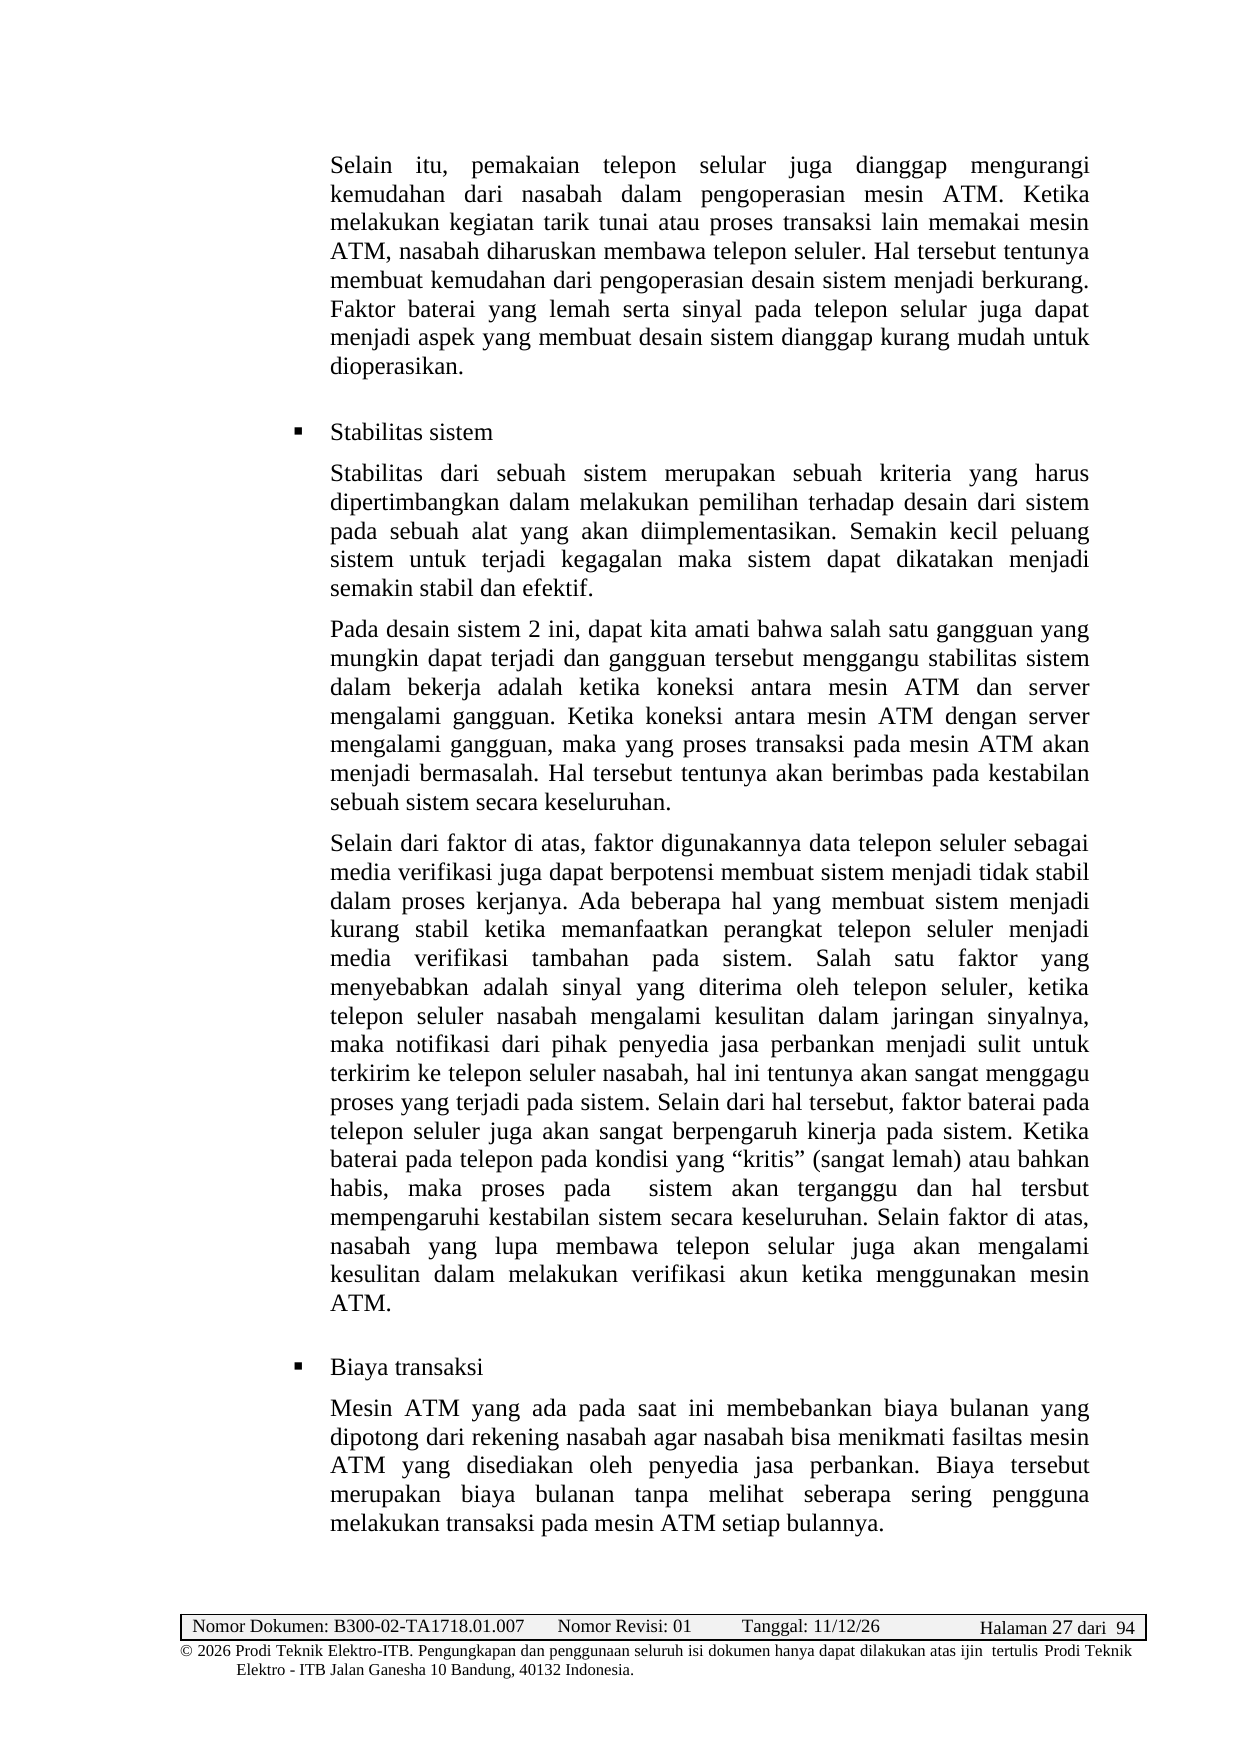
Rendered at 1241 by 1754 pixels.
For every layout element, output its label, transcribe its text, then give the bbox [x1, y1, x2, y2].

text Pada desain sistem 2 ini, dapat kita amati bahwa salah satu gangguan yang mungkin dapat terjadi dan gangguan tersebut menggangu stabilitas sistem dalam bekerja adalah ketika koneksi antara mesin ATM dan server mengalami gangguan. Ketika koneksi antara mesin ATM dengan server mengalami gangguan, maka yang proses transaksi pada mesin ATM akan menjadi bermasalah. Hal tersebut tentunya akan berimbas pada kestabilan sebuah sistem secara keseluruhan. [330, 614, 1090, 816]
text Stabilitas dari sebuah sistem merupakan sebuah kriteria yang harus dipertimbangkan dalam melakukan pemilihan terhadap desain dari sistem pada sebuah alat yang akan diimplementasikan. Semakin kecil peluang sistem untuk terjadi kegagalan maka sistem dapat dikatakan menjadi semakin stabil dan efektif. [330, 458, 1090, 602]
text Mesin ATM yang ada pada saat ini membebankan biaya bulanan yang dipotong dari rekening nasabah agar nasabah bisa menikmati fasiltas mesin ATM yang disediakan oleh penyedia jasa perbankan. Biaya tersebut merupakan biaya bulanan tanpa melihat seberapa sering pengguna melakukan transaksi pada mesin ATM setiap bulannya. [330, 1393, 1090, 1537]
text Selain dari faktor di atas, faktor digunakannya data telepon seluler sebagai media verifikasi juga dapat berpotensi membuat sistem menjadi tidak stabil dalam proses kerjanya. Ada beberapa hal yang membuat sistem menjadi kurang stabil ketika memanfaatkan perangkat telepon seluler menjadi media verifikasi tambahan pada sistem. Salah satu faktor yang menyebabkan adalah sinyal yang diterima oleh telepon seluler, ketika telepon seluler nasabah mengalami kesulitan dalam jaringan sinyalnya, maka notifikasi dari pihak penyedia jasa perbankan menjadi sulit untuk terkirim ke telepon seluler nasabah, hal ini tentunya akan sangat menggagu proses yang terjadi pada sistem. Selain dari hal tersebut, faktor baterai pada telepon seluler juga akan sangat berpengaruh kinerja pada sistem. Ketika baterai pada telepon pada kondisi yang “kritis” (sangat lemah) atau bahkan habis, maka proses pada sistem akan terganggu dan hal tersbut mempengaruhi kestabilan sistem secara keseluruhan. Selain faktor di atas, nasabah yang lupa membawa telepon selular juga akan mengalami kesulitan dalam melakukan verifikasi akun ketika menggunakan mesin ATM. [330, 828, 1090, 1317]
list Biaya transaksi [292, 1352, 1090, 1380]
list Stabilitas sistem [292, 417, 1090, 446]
text Selain itu, pemakaian telepon selular juga dianggap mengurangi kemudahan dari nasabah dalam pengoperasian mesin ATM. Ketika melakukan kegiatan tarik tunai atau proses transaksi lain memakai mesin ATM, nasabah diharuskan membawa telepon seluler. Hal tersebut tentunya membuat kemudahan dari pengoperasian desain sistem menjadi berkurang. Faktor baterai yang lemah serta sinyal pada telepon selular juga dapat menjadi aspek yang membuat desain sistem dianggap kurang mudah untuk dioperasikan. [330, 150, 1090, 380]
